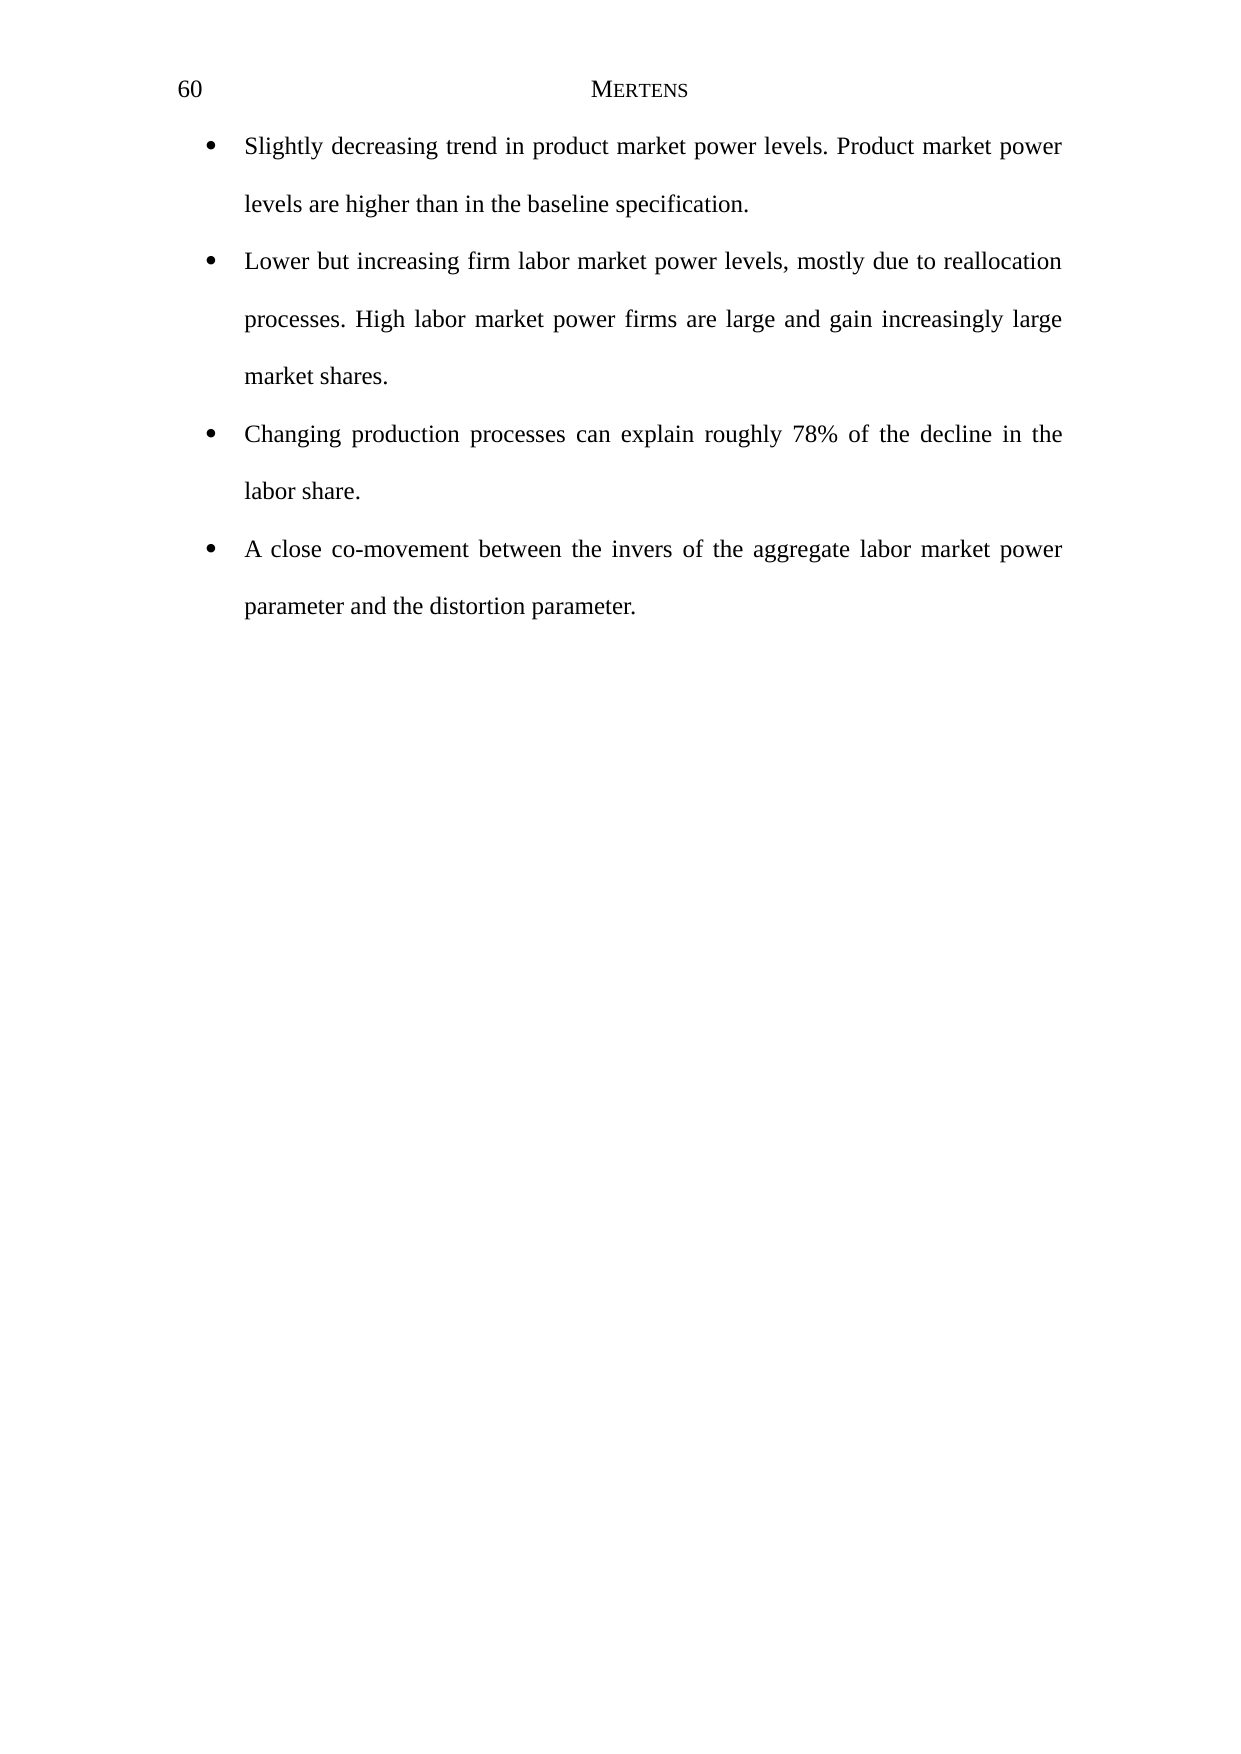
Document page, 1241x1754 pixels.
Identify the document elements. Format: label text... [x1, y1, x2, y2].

list Slightly decreasing trend in product market power levels. Product market power levels are higher than in the baseline specification. [207, 131, 1063, 218]
list Lower but increasing firm labor market power levels, mostly due to reallocation processes. High labor market power firms are large and gain increasingly large market shares. [207, 246, 1063, 390]
list A close co-movement between the invers of the aggregate labor market power parameter and the distortion parameter. [207, 534, 1063, 620]
list Changing production processes can explain roughly 78% of the decline in the labor share. [207, 419, 1063, 505]
